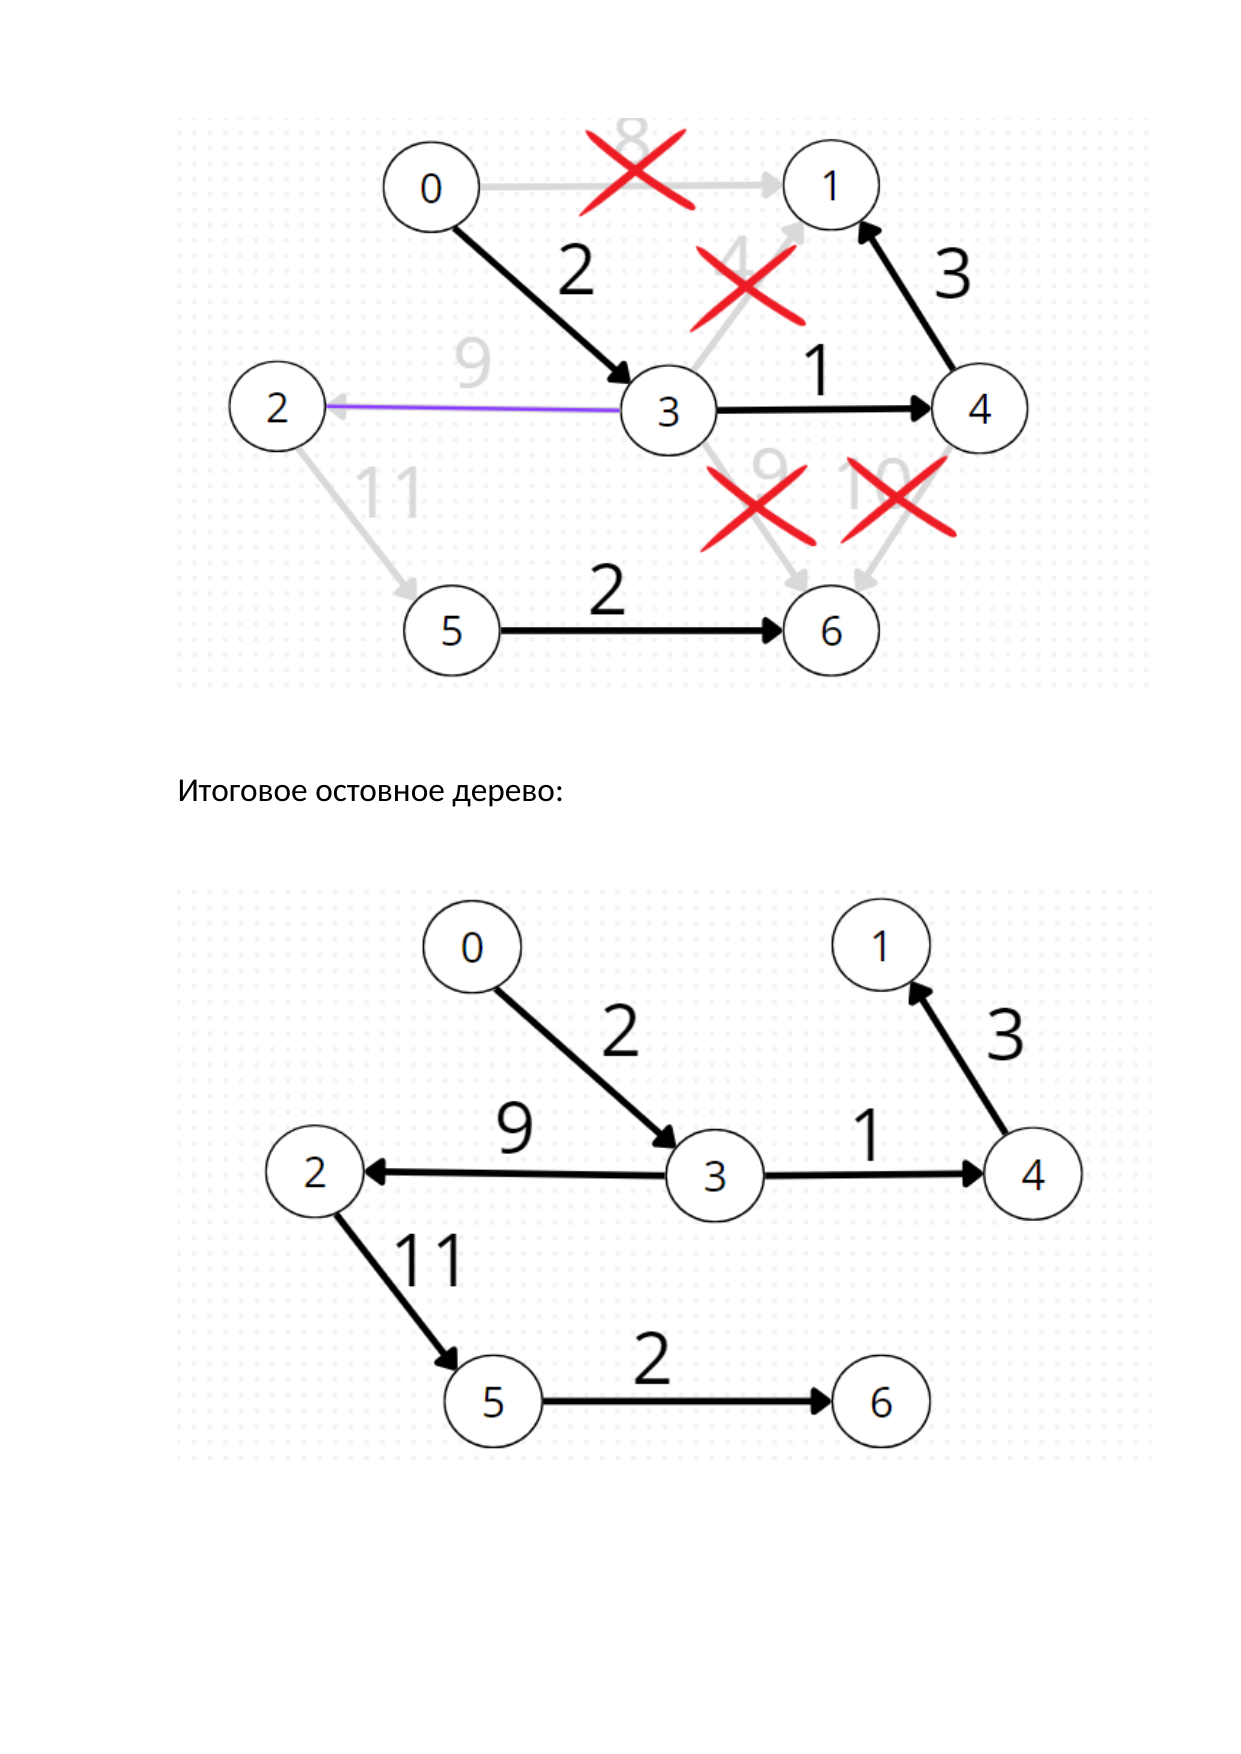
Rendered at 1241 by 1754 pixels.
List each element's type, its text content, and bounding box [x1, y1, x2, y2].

text Итоговое остовное дерево: [177, 769, 1152, 810]
picture [177, 890, 1152, 1460]
picture [177, 118, 1152, 690]
